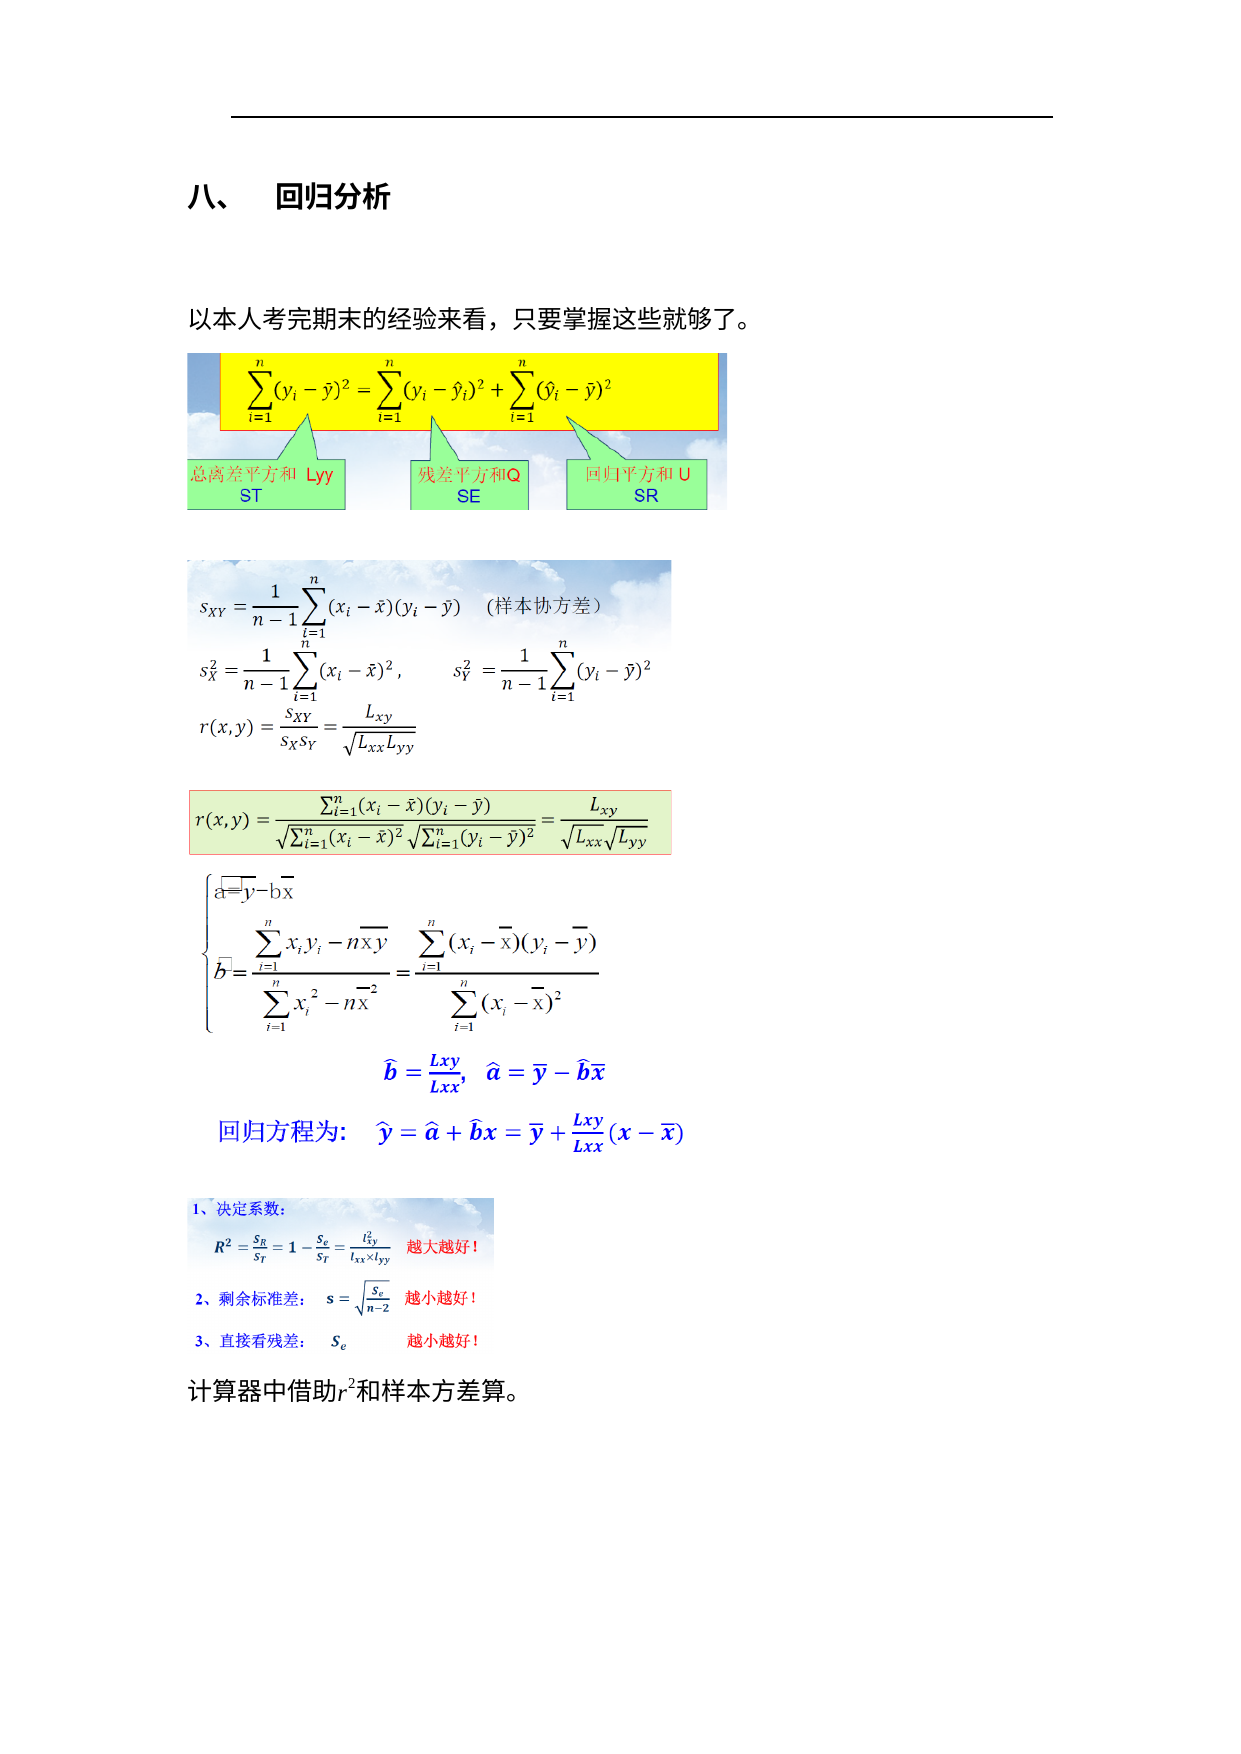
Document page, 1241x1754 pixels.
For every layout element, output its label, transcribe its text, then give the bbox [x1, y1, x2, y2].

picture [187, 1198, 494, 1354]
text 计算器中借助和样本方差算。 [187, 1357, 1053, 1422]
subtitle 回归分析 [187, 162, 1053, 227]
picture [187, 560, 672, 855]
picture [187, 874, 690, 1158]
picture [187, 353, 728, 510]
text 以本人考完期末的经验来看，只要掌握这些就够了。 [187, 285, 1053, 350]
